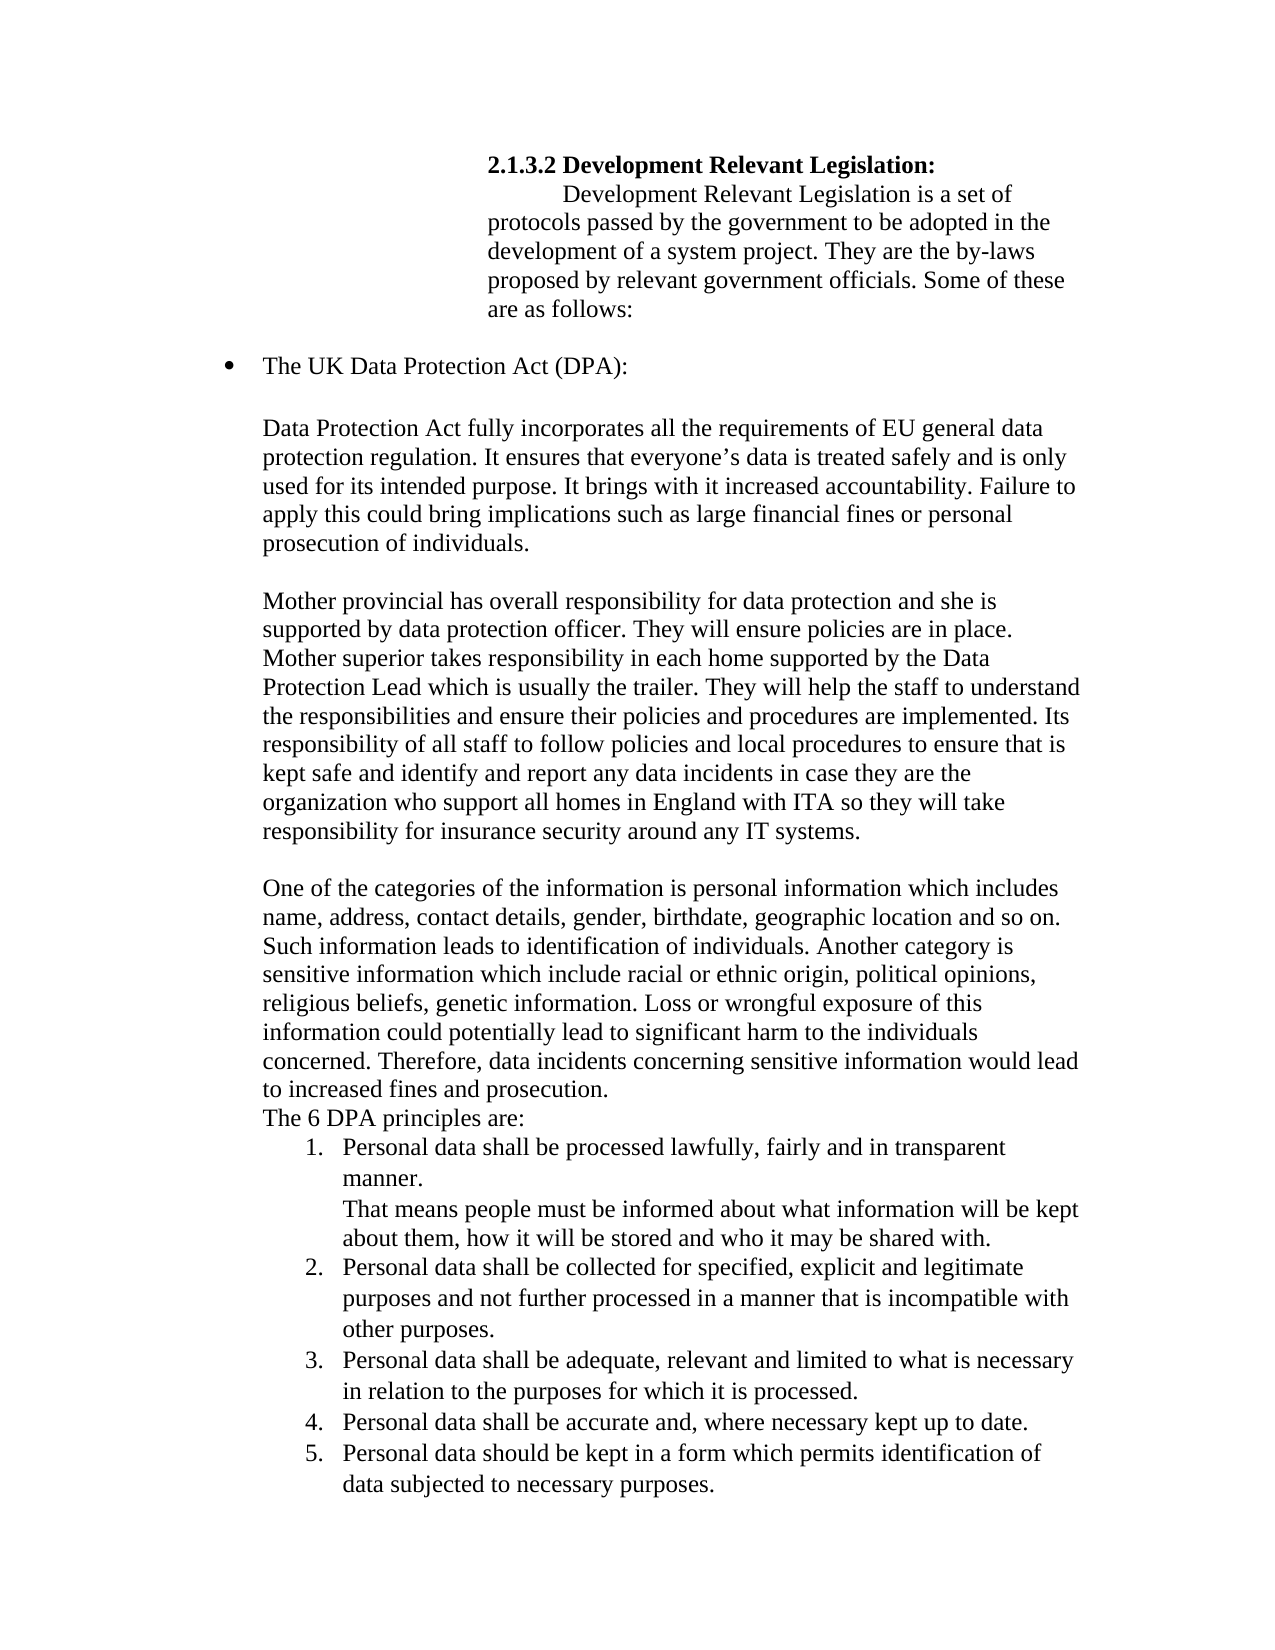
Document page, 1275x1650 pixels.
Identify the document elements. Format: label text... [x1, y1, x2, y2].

text Development Relevant Legislation is a set of protocols passed by the government to be adopted in the development of a system project. They are the by-laws proposed by relevant government officials. Some of these are as follows: [487, 179, 1087, 322]
list Personal data shall be accurate and, where necessary kept up to date. [305, 1407, 1087, 1436]
list Data Protection Act fully incorporates all the requirements of EU general data protection regulation. It ensures that everyone’s data is treated safely and is only used for its intended purpose. It brings with it increased accountability. Failure to apply this could bring implications such as large financial fines or personal prosecution of individuals. [262, 413, 1087, 557]
list Personal data shall be collected for specified, explicit and legitimate purposes and not further processed in a manner that is incompatible with other purposes. [305, 1252, 1087, 1342]
list Personal data shall be adequate, relevant and limited to what is necessary in relation to the purposes for which it is processed. [305, 1345, 1087, 1404]
list One of the categories of the information is personal information which includes name, address, contact details, gender, birthdate, geographic location and so on. Such information leads to identification of individuals. Another category is sensitive information which include racial or ethnic origin, political opinions, religious beliefs, genetic information. Loss or wrongful exposure of this information could potentially lead to significant harm to the individuals concerned. Therefore, data incidents concerning sensitive information would lead to increased fines and prosecution. [262, 873, 1087, 1103]
list The 6 DPA principles are: [262, 1103, 1087, 1132]
subtitle 2.1.3.2 Development Relevant Legislation: [412, 150, 1087, 179]
list The UK Data Protection Act (DPA): [225, 351, 1087, 380]
list Personal data should be kept in a form which permits identification of data subjected to necessary purposes. [305, 1438, 1087, 1498]
list Personal data shall be processed lawfully, fairly and in transparent manner. [305, 1132, 1087, 1192]
list Mother provincial has overall responsibility for data protection and she is supported by data protection officer. They will ensure policies are in place. Mother superior takes responsibility in each home supported by the Data Protection Lead which is usually the trailer. They will help the staff to understand the responsibilities and ensure their policies and procedures are implemented. Its responsibility of all staff to follow policies and local procedures to ensure that is kept safe and identify and report any data incidents in case they are the organization who support all homes in England with ITA so they will take responsibility for insurance security around any IT systems. [262, 586, 1087, 844]
list That means people must be informed about what information will be kept about them, how it will be stored and who it may be shared with. [342, 1194, 1087, 1252]
